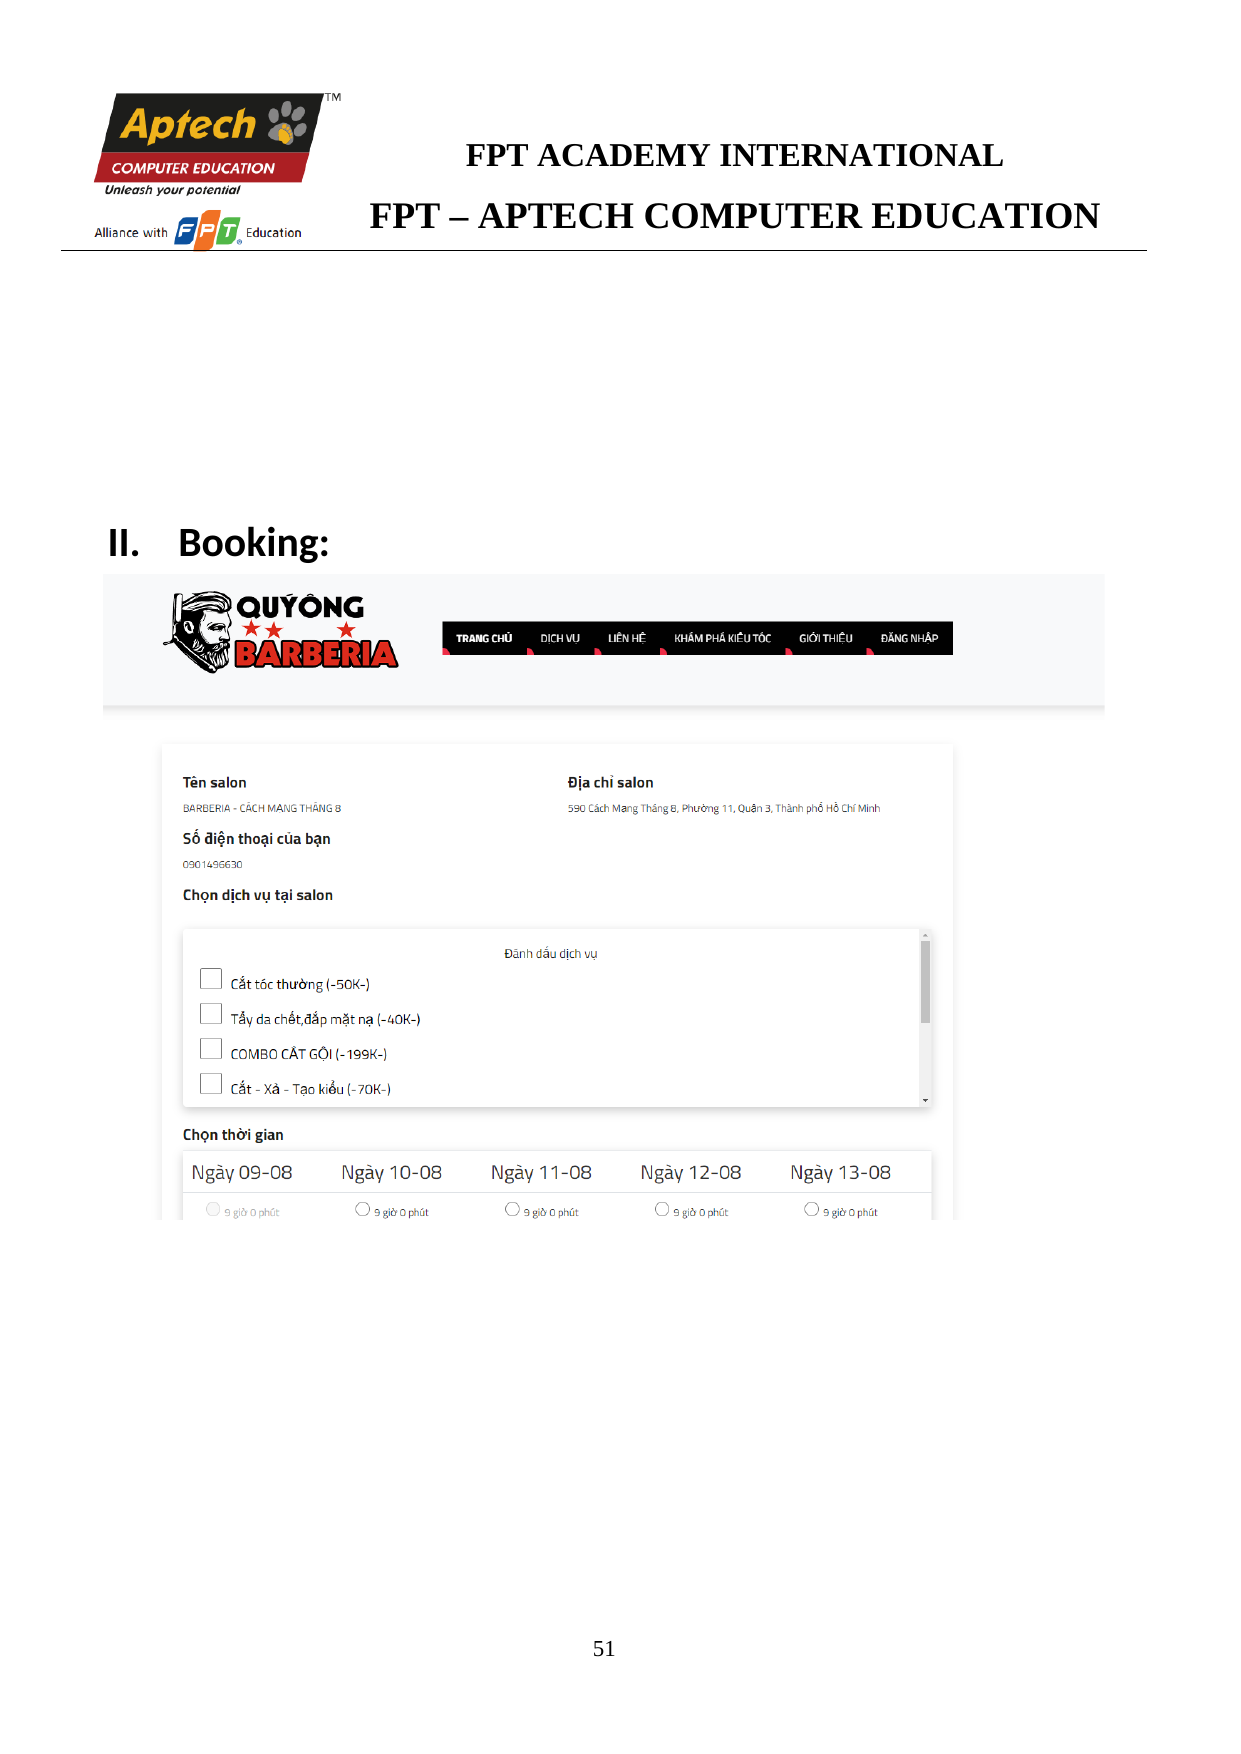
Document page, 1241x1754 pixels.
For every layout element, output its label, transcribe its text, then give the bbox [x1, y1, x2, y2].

picture [90, 251, 344, 256]
list Booking: [141, 516, 1105, 567]
picture [103, 574, 1105, 1220]
picture [90, 86, 344, 250]
